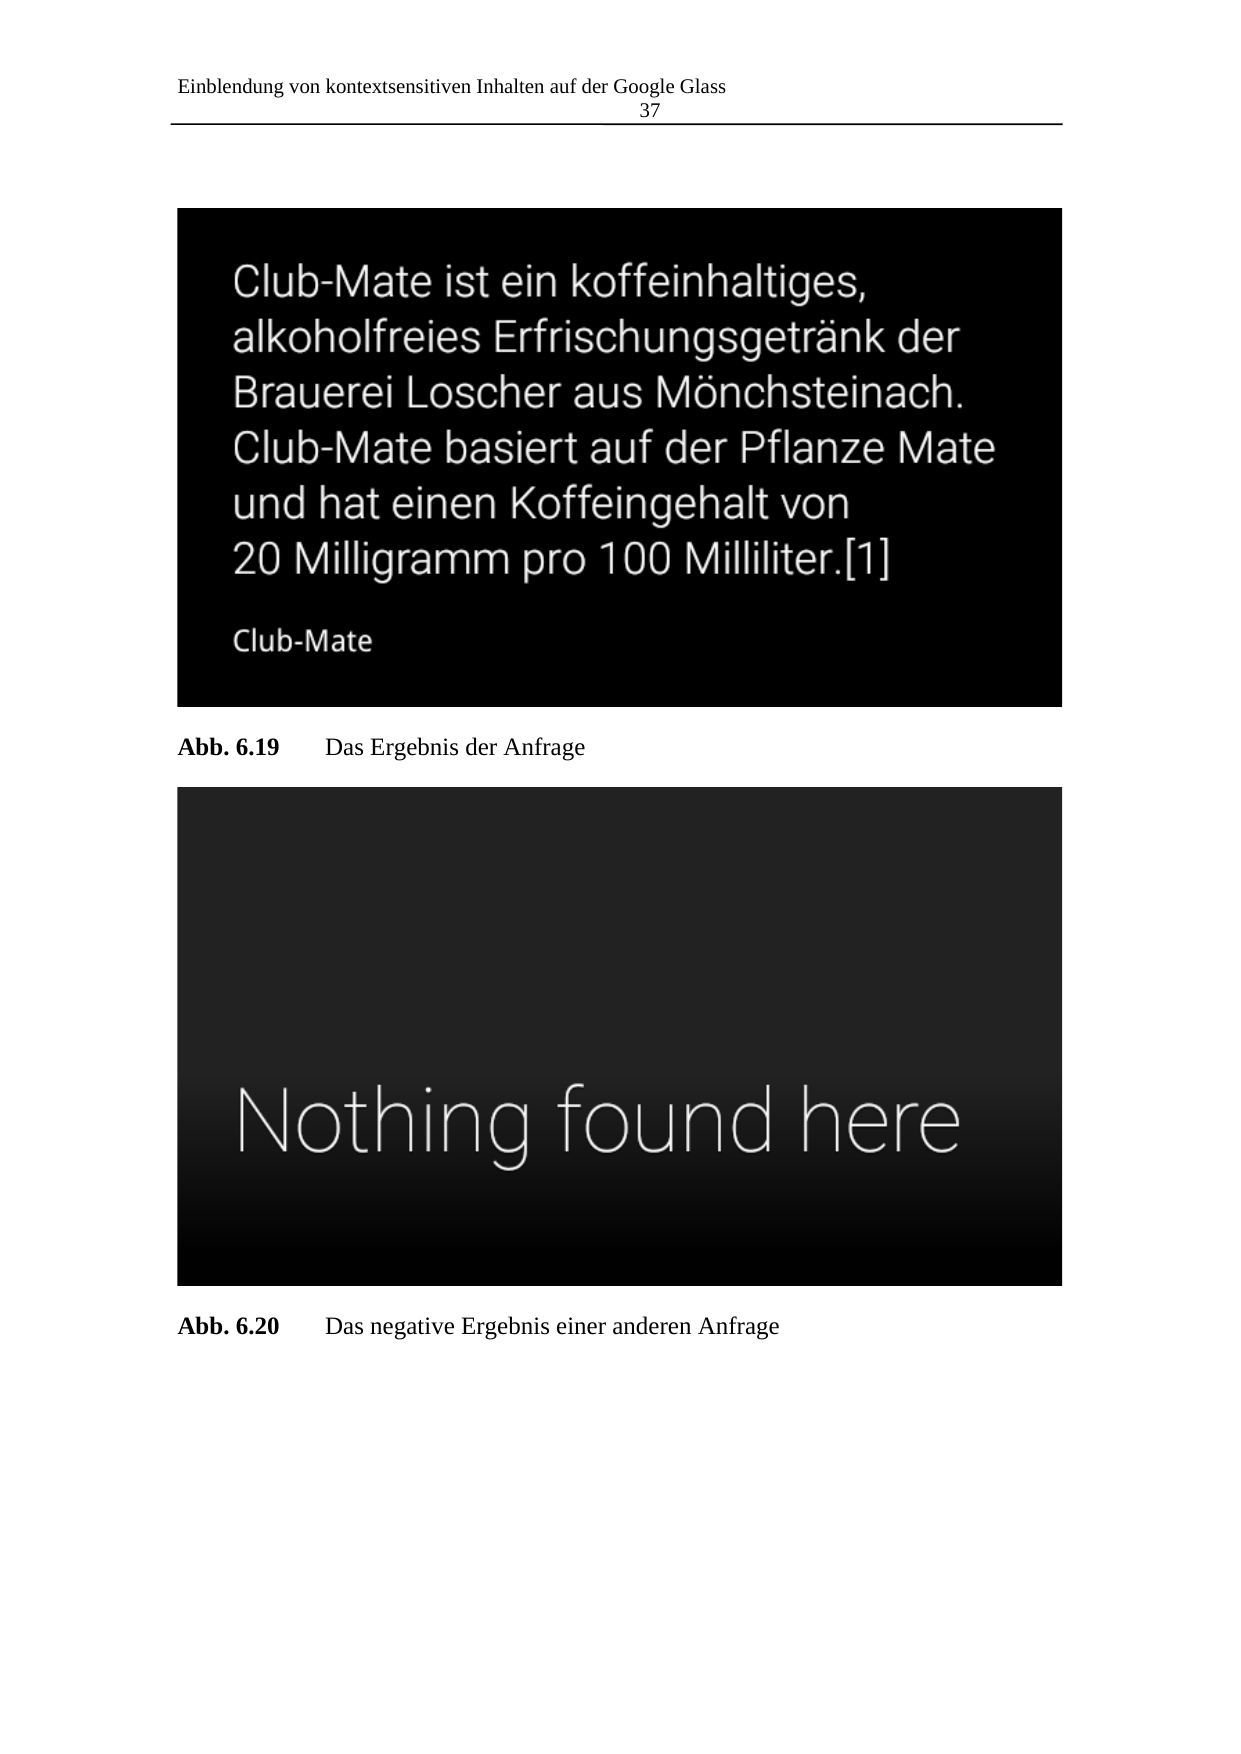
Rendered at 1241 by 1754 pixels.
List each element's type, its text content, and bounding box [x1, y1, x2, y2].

picture [177, 208, 1063, 707]
picture [177, 787, 1063, 1286]
